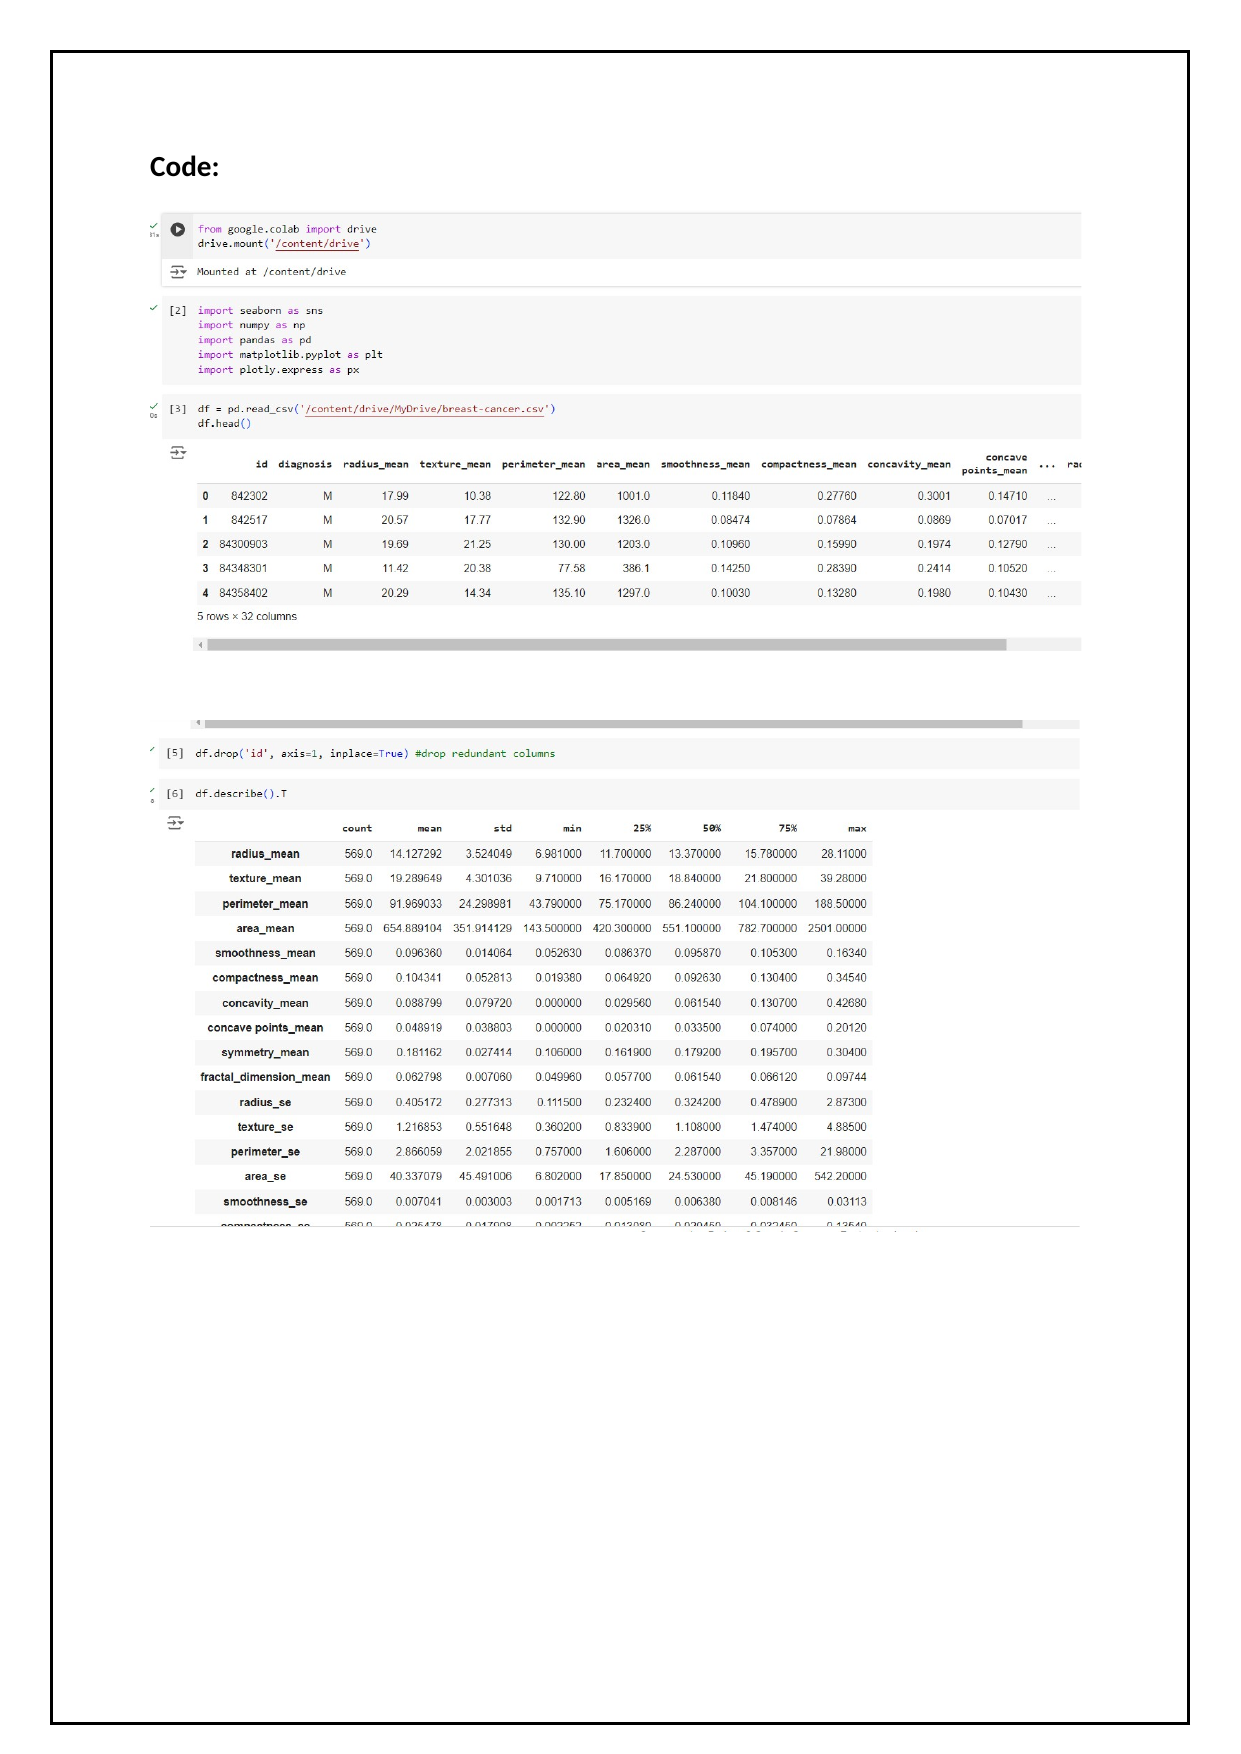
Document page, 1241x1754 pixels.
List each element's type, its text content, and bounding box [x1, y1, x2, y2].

text Code: [150, 148, 1113, 184]
picture [150, 210, 1082, 651]
picture [150, 720, 1080, 1232]
